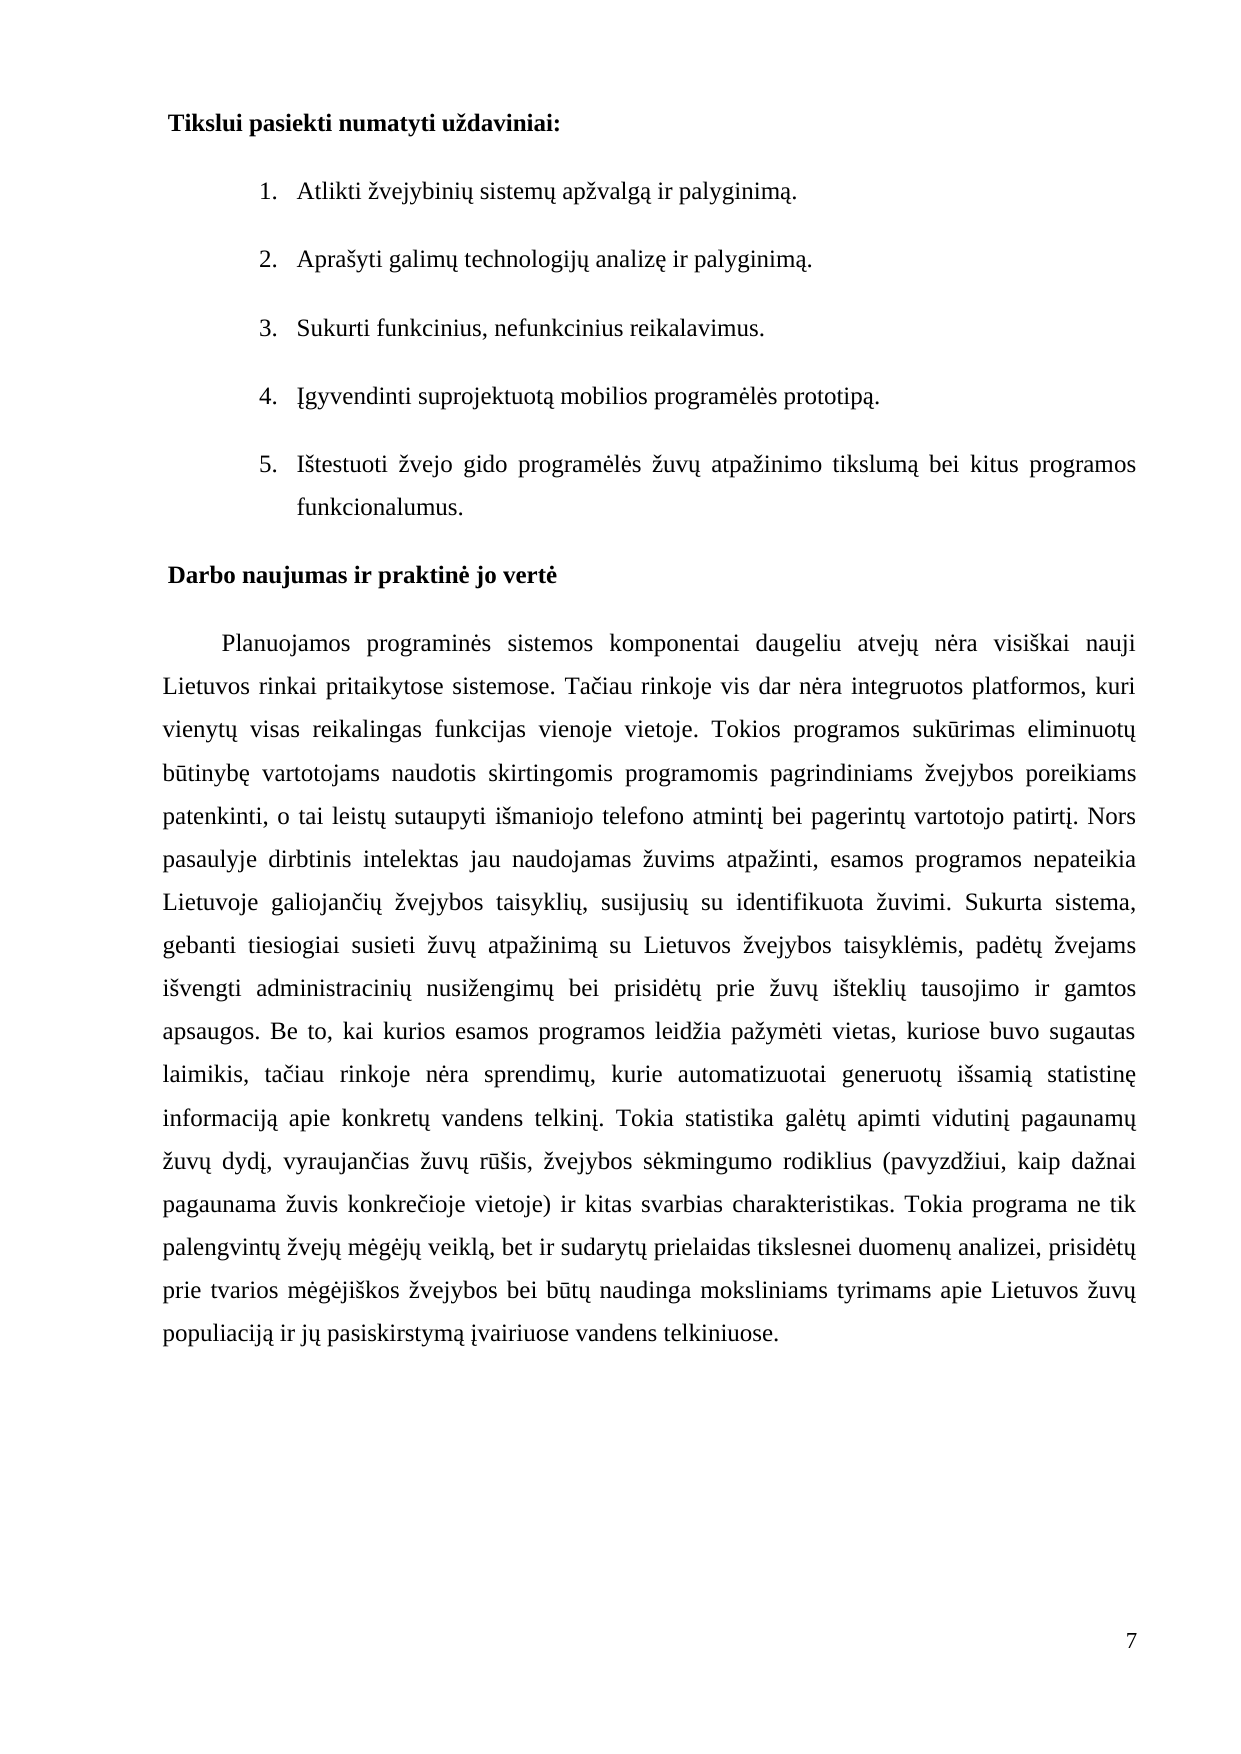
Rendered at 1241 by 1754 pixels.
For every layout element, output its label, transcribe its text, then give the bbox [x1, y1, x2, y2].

list Ištestuoti žvejo gido programėlės žuvų atpažinimo tikslumą bei kitus programos funkcionalumus. [259, 449, 1137, 521]
subtitle Darbo naujumas ir praktinė jo vertė [168, 560, 1137, 589]
list Aprašyti galimų technologijų analizę ir palyginimą. [259, 244, 1137, 273]
list Atlikti žvejybinių sistemų apžvalgą ir palyginimą. [259, 176, 1137, 205]
list Sukurti funkcinius, nefunkcinius reikalavimus. [259, 313, 1137, 341]
list Įgyvendinti suprojektuotą mobilios programėlės prototipą. [259, 381, 1137, 409]
text Planuojamos programinės sistemos komponentai daugeliu atvejų nėra visiškai nauji Lietuvos rinkai pritaikytose sistemose. Tačiau rinkoje vis dar nėra integruotos platformos, kuri vienytų visas reikalingas funkcijas vienoje vietoje. Tokios programos sukūrimas eliminuotų būtinybę vartotojams naudotis skirtingomis programomis pagrindiniams žvejybos poreikiams patenkinti, o tai leistų sutaupyti išmaniojo telefono atmintį bei pagerintų vartotojo patirtį. Nors pasaulyje dirbtinis intelektas jau naudojamas žuvims atpažinti, esamos programos nepateikia Lietuvoje galiojančių žvejybos taisyklių, susijusių su identifikuota žuvimi. Sukurta sistema, gebanti tiesiogiai susieti žuvų atpažinimą su Lietuvos žvejybos taisyklėmis, padėtų žvejams išvengti administracinių nusižengimų bei prisidėtų prie žuvų išteklių tausojimo ir gamtos apsaugos. Be to, kai kurios esamos programos leidžia pažymėti vietas, kuriose buvo sugautas laimikis, tačiau rinkoje nėra sprendimų, kurie automatizuotai generuotų išsamią statistinę informaciją apie konkretų vandens telkinį. Tokia statistika galėtų apimti vidutinį pagaunamų žuvų dydį, vyraujančias žuvų rūšis, žvejybos sėkmingumo rodiklius (pavyzdžiui, kaip dažnai pagaunama žuvis konkrečioje vietoje) ir kitas svarbias charakteristikas. Tokia programa ne tik palengvintų žvejų mėgėjų veiklą, bet ir sudarytų prielaidas tikslesnei duomenų analizei, prisidėtų prie tvarios mėgėjiškos žvejybos bei būtų naudinga moksliniams tyrimams apie Lietuvos žuvų populiaciją ir jų pasiskirstymą įvairiuose vandens telkiniuose. [162, 628, 1137, 1347]
subtitle Tikslui pasiekti numatyti uždaviniai: [168, 108, 1137, 137]
